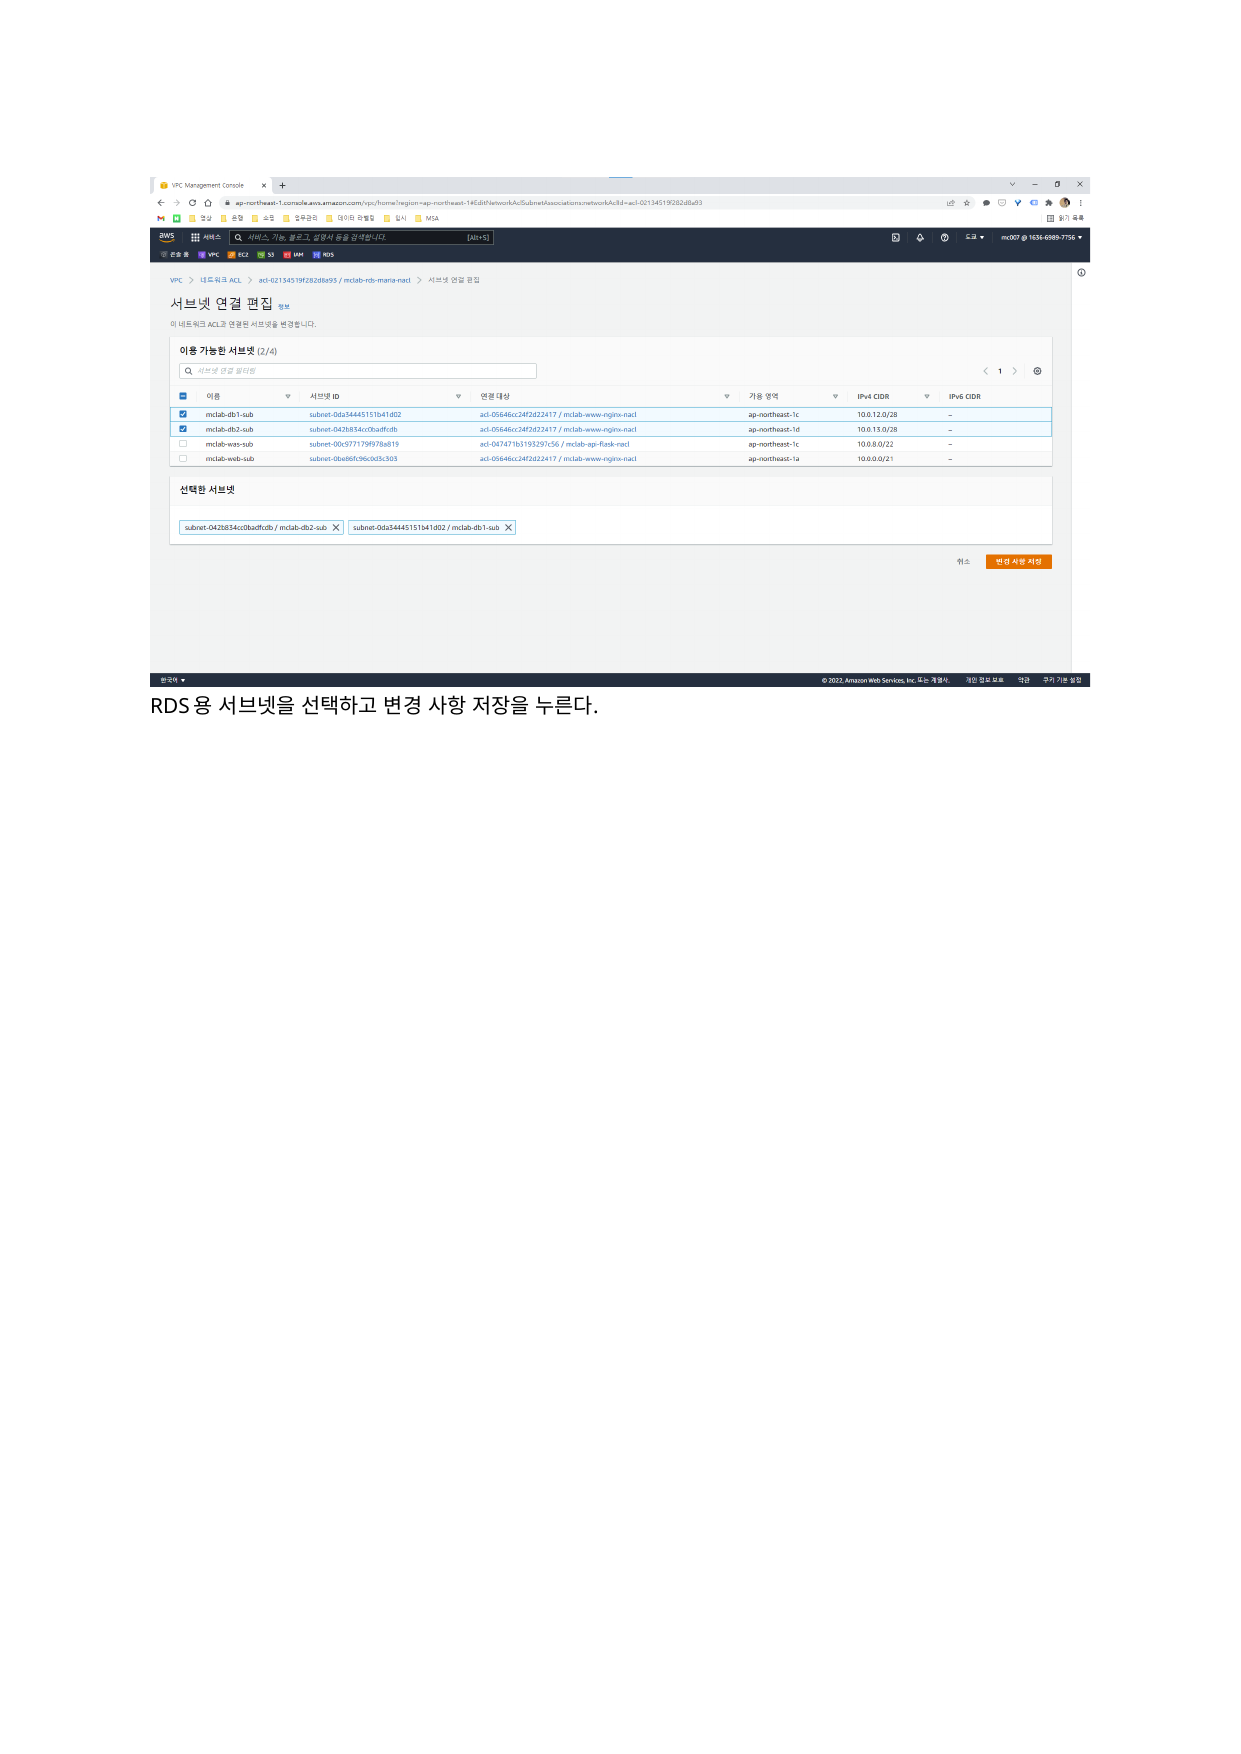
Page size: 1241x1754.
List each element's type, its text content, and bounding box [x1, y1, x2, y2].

picture [150, 177, 1091, 687]
text RDS용 서브넷을 선택하고 변경 사항 저장을 누른다. [150, 687, 1090, 719]
